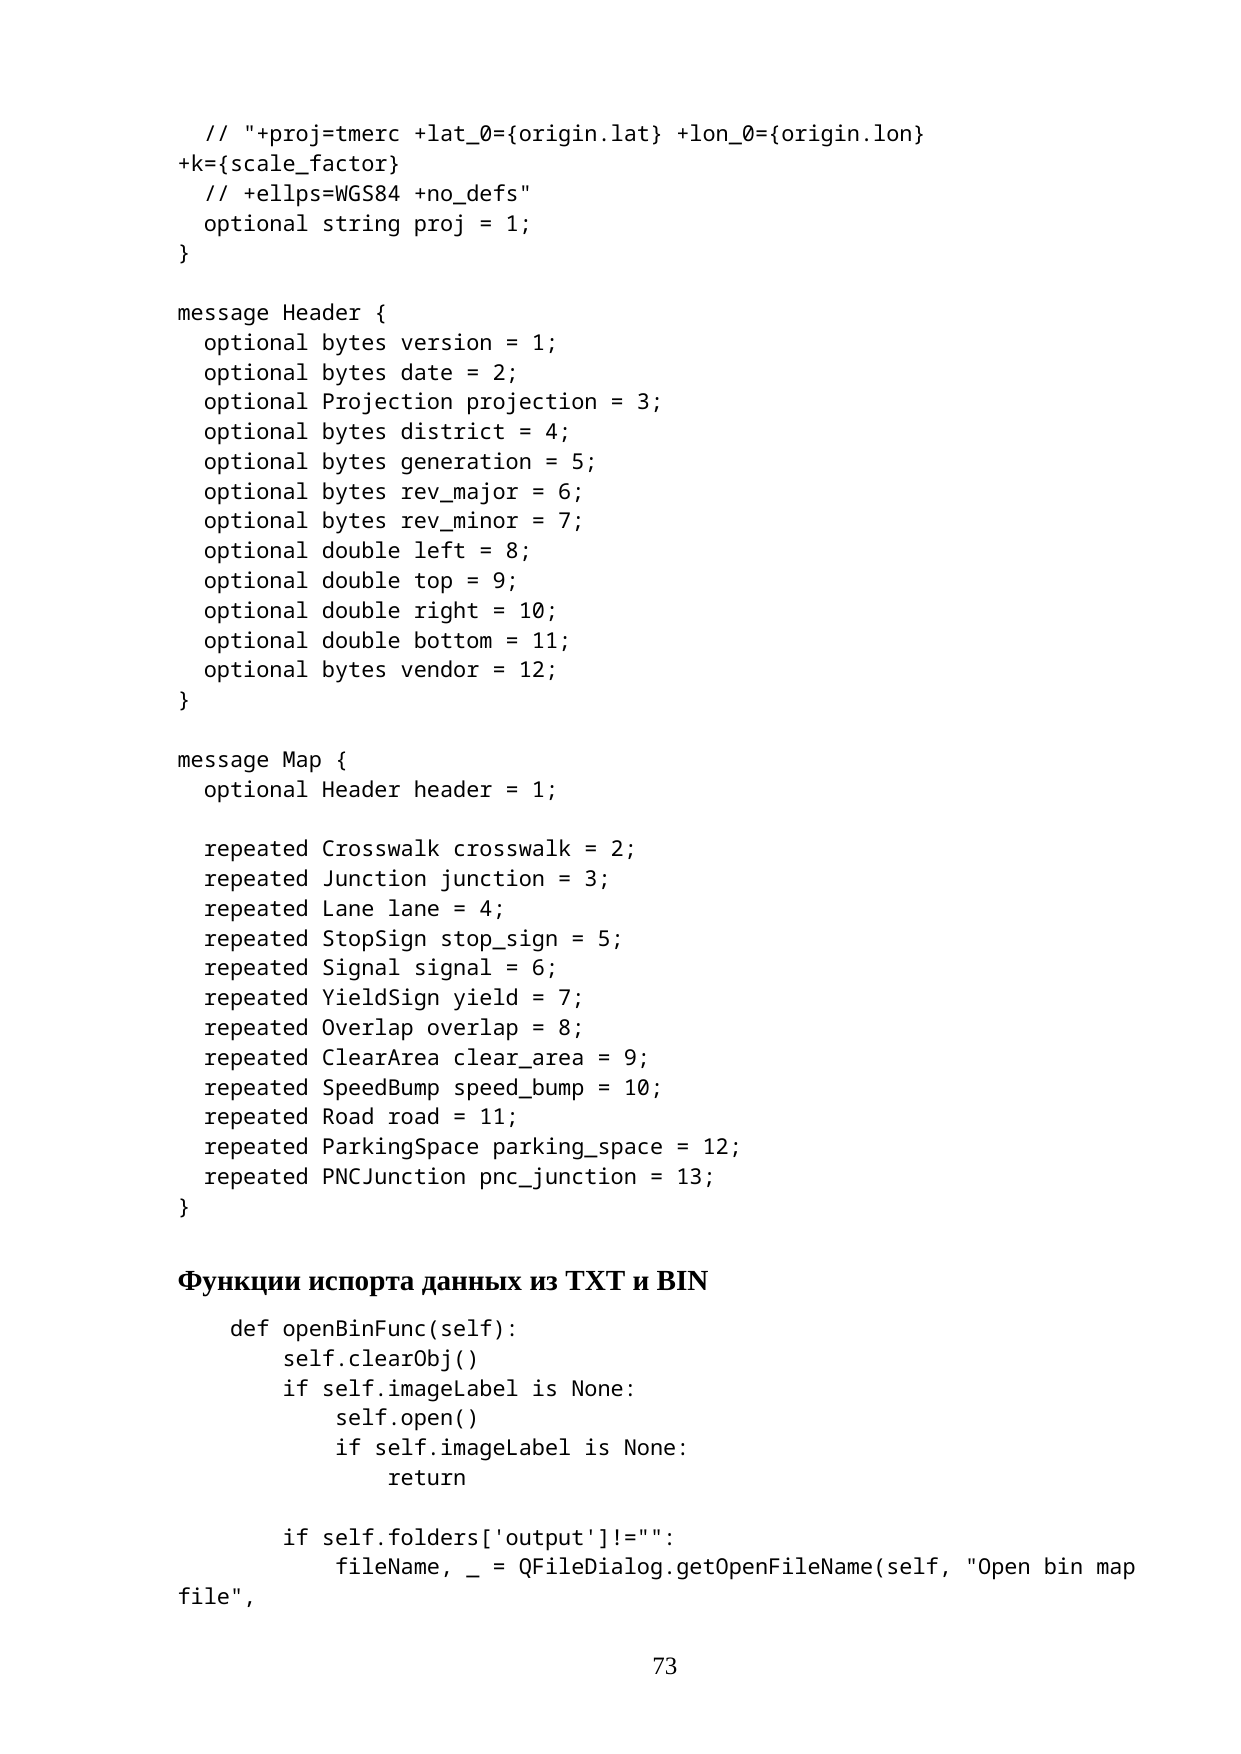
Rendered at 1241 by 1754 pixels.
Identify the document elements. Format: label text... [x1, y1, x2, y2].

text optional string proj = 1; [177, 207, 1152, 237]
text self.open() [177, 1402, 1152, 1432]
text optional double left = 8; [177, 535, 1152, 565]
text Функции испорта данных из TXT и BIN [177, 1263, 1152, 1296]
text message Map { [177, 744, 1152, 773]
text return [177, 1462, 1152, 1492]
text optional bytes version = 1; [177, 327, 1152, 356]
text } [177, 1191, 1152, 1220]
text if self.imageLabel is None: [177, 1373, 1152, 1402]
text repeated ClearArea clear_area = 9; [177, 1042, 1152, 1071]
text // +ellps=WGS84 +no_defs" [177, 178, 1152, 207]
text self.clearObj() [177, 1343, 1152, 1373]
text } [177, 237, 1152, 267]
text if self.folders['output']!="": [177, 1522, 1152, 1551]
text repeated Signal signal = 6; [177, 952, 1152, 982]
text optional bytes generation = 5; [177, 446, 1152, 476]
text optional bytes rev_minor = 7; [177, 505, 1152, 535]
text optional double bottom = 11; [177, 624, 1152, 654]
text optional Header header = 1; [177, 773, 1152, 803]
text repeated SpeedBump speed_bump = 10; [177, 1071, 1152, 1101]
text optional double right = 10; [177, 595, 1152, 624]
text repeated PNCJunction pnc_junction = 13; [177, 1161, 1152, 1191]
text repeated StopSign stop_sign = 5; [177, 922, 1152, 952]
text optional bytes district = 4; [177, 416, 1152, 446]
text optional bytes rev_major = 6; [177, 476, 1152, 505]
text repeated YieldSign yield = 7; [177, 982, 1152, 1012]
text optional bytes date = 2; [177, 356, 1152, 386]
text optional Projection projection = 3; [177, 386, 1152, 416]
text repeated Overlap overlap = 8; [177, 1012, 1152, 1042]
text repeated Crosswalk crosswalk = 2; [177, 833, 1152, 863]
text } [177, 684, 1152, 714]
text repeated Junction junction = 3; [177, 863, 1152, 893]
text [177, 1551, 1152, 1611]
text optional double top = 9; [177, 565, 1152, 595]
text if self.imageLabel is None: [177, 1432, 1152, 1462]
text repeated Road road = 11; [177, 1101, 1152, 1131]
text def openBinFunc(self): [177, 1313, 1152, 1343]
text repeated ParkingSpace parking_space = 12; [177, 1131, 1152, 1161]
text // "+proj=tmerc +lat_0={origin.lat} +lon_0={origin.lon} +k={scale_factor} [177, 118, 1152, 178]
text message Header { [177, 297, 1152, 327]
text optional bytes vendor = 12; [177, 654, 1152, 684]
text repeated Lane lane = 4; [177, 893, 1152, 922]
